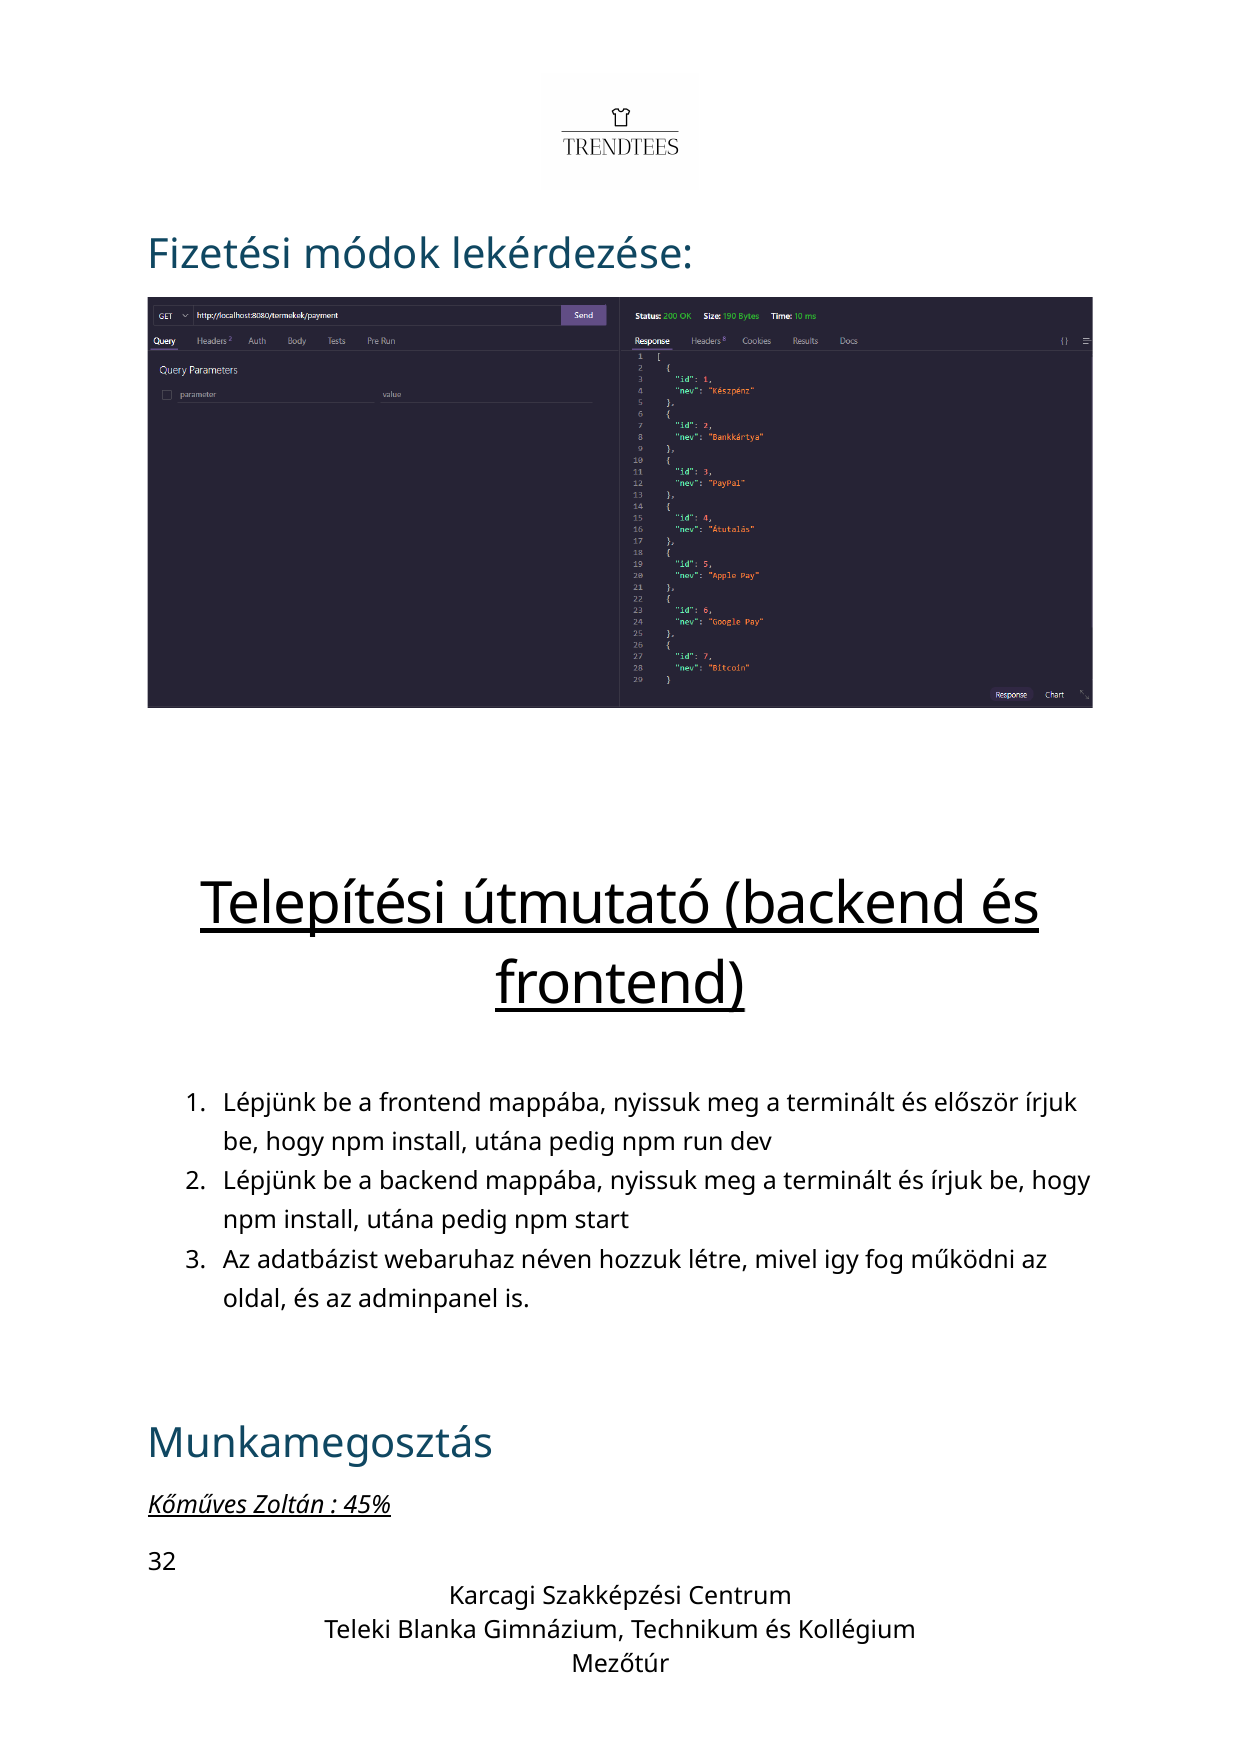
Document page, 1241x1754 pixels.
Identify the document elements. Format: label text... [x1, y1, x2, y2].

list Az adatbázist webaruhaz néven hozzuk létre, mivel igy fog működni az oldal, és az adminpanel is. [185, 1241, 1093, 1314]
title Telepítési útmutató (backend és frontend) [148, 861, 1093, 1020]
picture [541, 73, 700, 190]
picture [147, 297, 1093, 708]
list Lépjünk be a frontend mappába, nyissuk meg a terminált és először írjuk be, hogy npm install, utána pedig npm run dev [185, 1084, 1093, 1158]
list Lépjünk be a backend mappába, nyissuk meg a terminált és írjuk be, hogy npm install, utána pedig npm start [185, 1163, 1093, 1236]
text Kőműves Zoltán : 45% [148, 1486, 1093, 1521]
subtitle Munkamegosztás [148, 1413, 1093, 1470]
subtitle Fizetési módok lekérdezése: [148, 223, 1093, 280]
